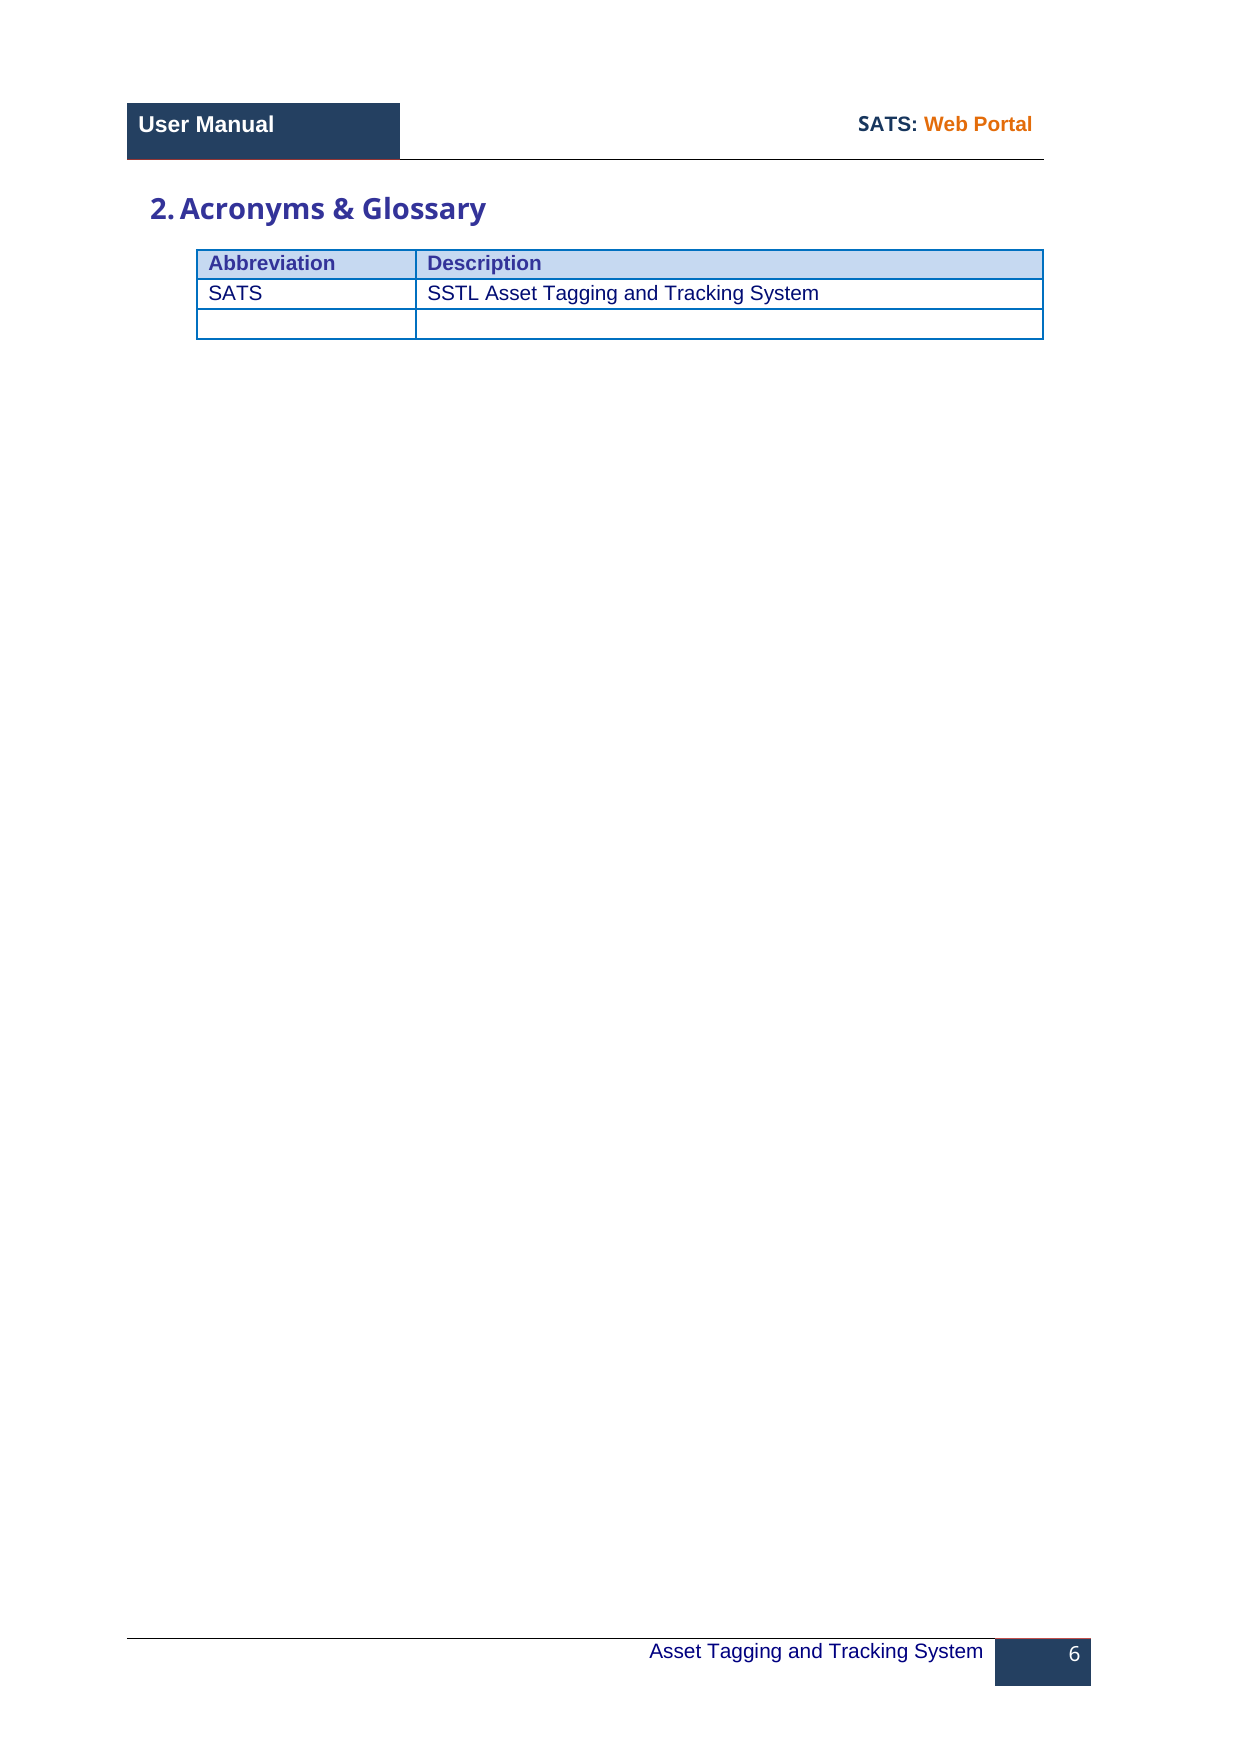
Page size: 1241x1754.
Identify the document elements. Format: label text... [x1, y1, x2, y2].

table_cell SSTL Asset Tagging and Tracking System [417, 280, 1042, 308]
subtitle Acronyms & Glossary [150, 188, 1090, 228]
table_cell [198, 310, 415, 337]
table_cell [417, 310, 1042, 337]
table_cell SATS [198, 280, 415, 308]
table_header Description [417, 251, 1042, 278]
table_header Abbreviation [198, 251, 415, 278]
